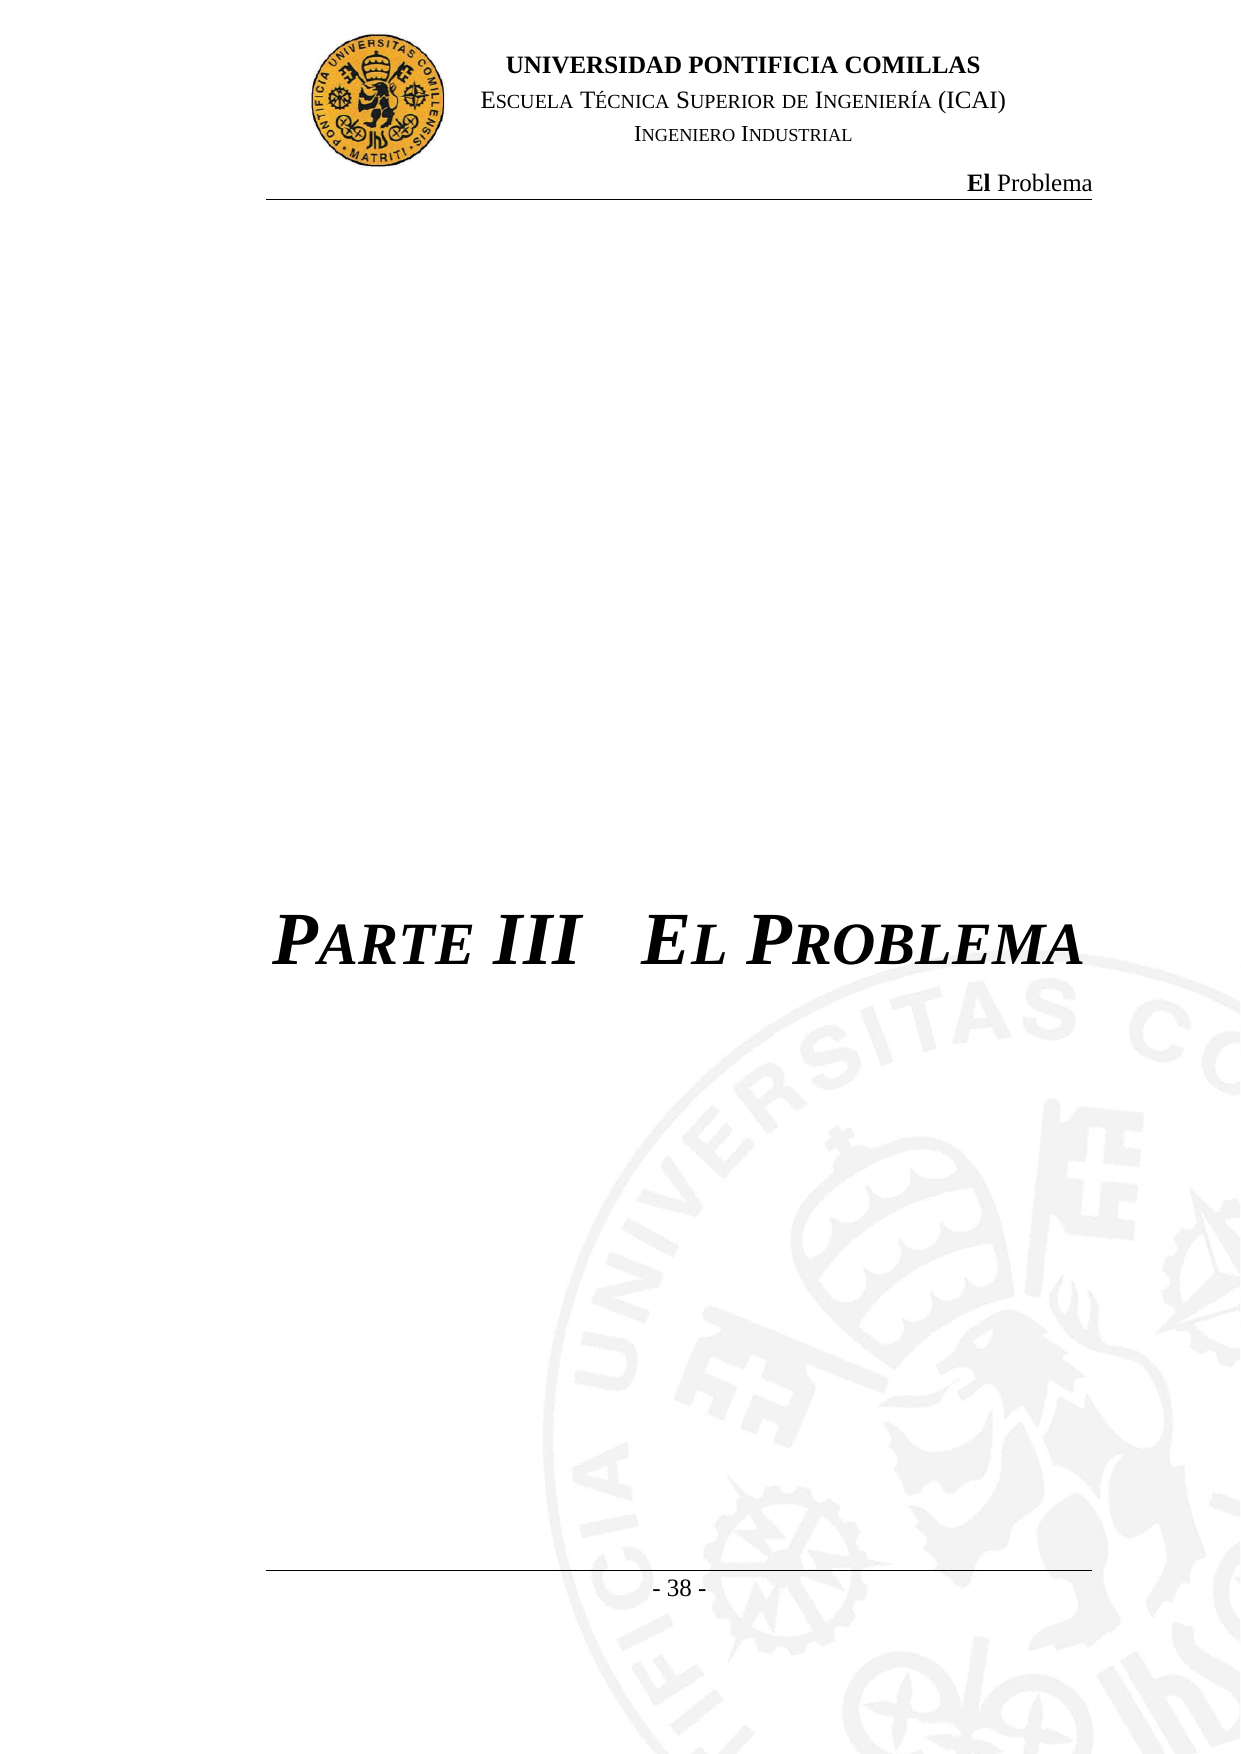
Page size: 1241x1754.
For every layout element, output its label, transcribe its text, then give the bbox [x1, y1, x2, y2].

picture [357, 782, 1241, 1754]
title El Problema [266, 894, 1092, 981]
